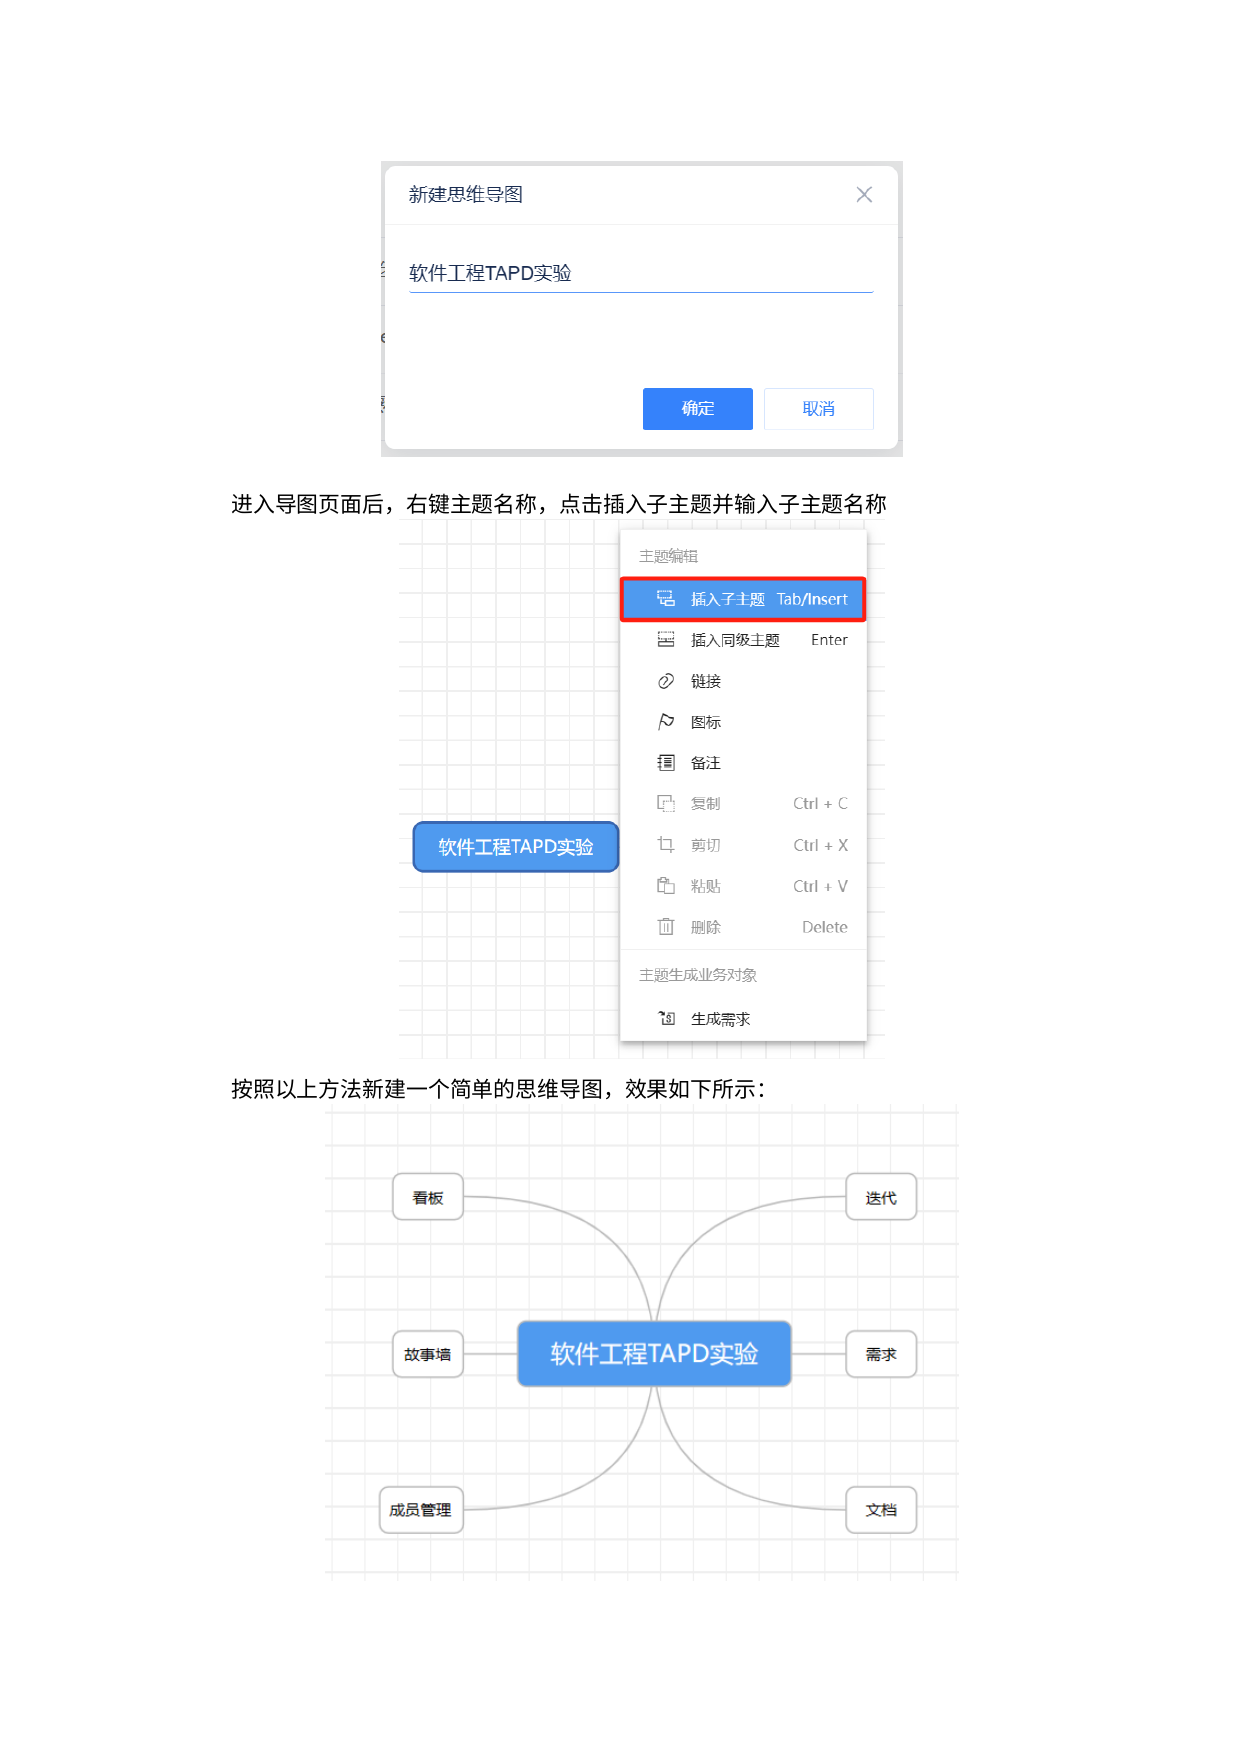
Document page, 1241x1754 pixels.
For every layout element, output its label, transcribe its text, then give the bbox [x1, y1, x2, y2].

text 按照以上方法新建一个简单的思维导图，效果如下所示： [187, 1072, 1053, 1104]
picture [325, 1104, 959, 1581]
picture [381, 161, 903, 457]
text 进入导图页面后，右键主题名称，点击插入子主题并输入子主题名称 [187, 487, 1053, 519]
picture [399, 519, 885, 1059]
